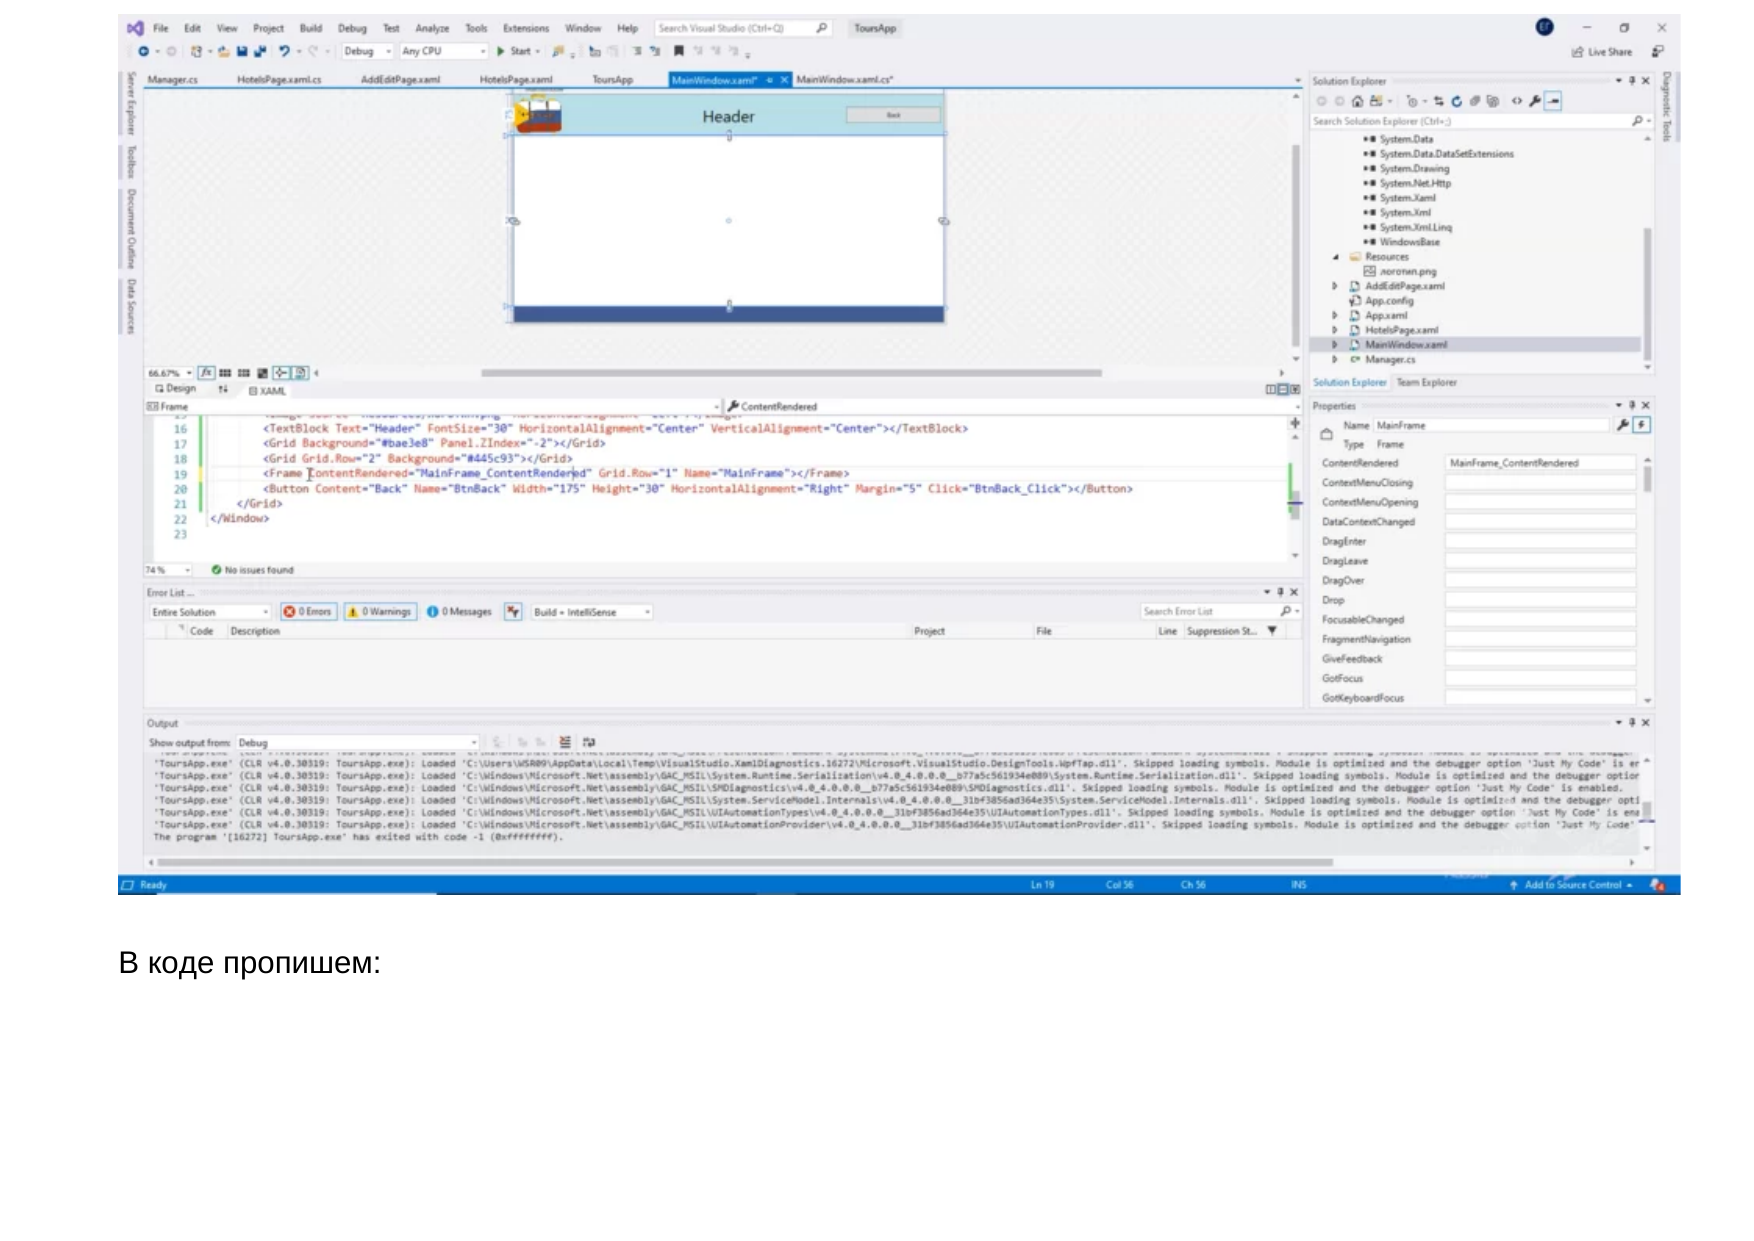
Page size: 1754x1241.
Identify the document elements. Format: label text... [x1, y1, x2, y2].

picture [118, 14, 1681, 895]
text В коде пропишем: [118, 944, 1636, 981]
